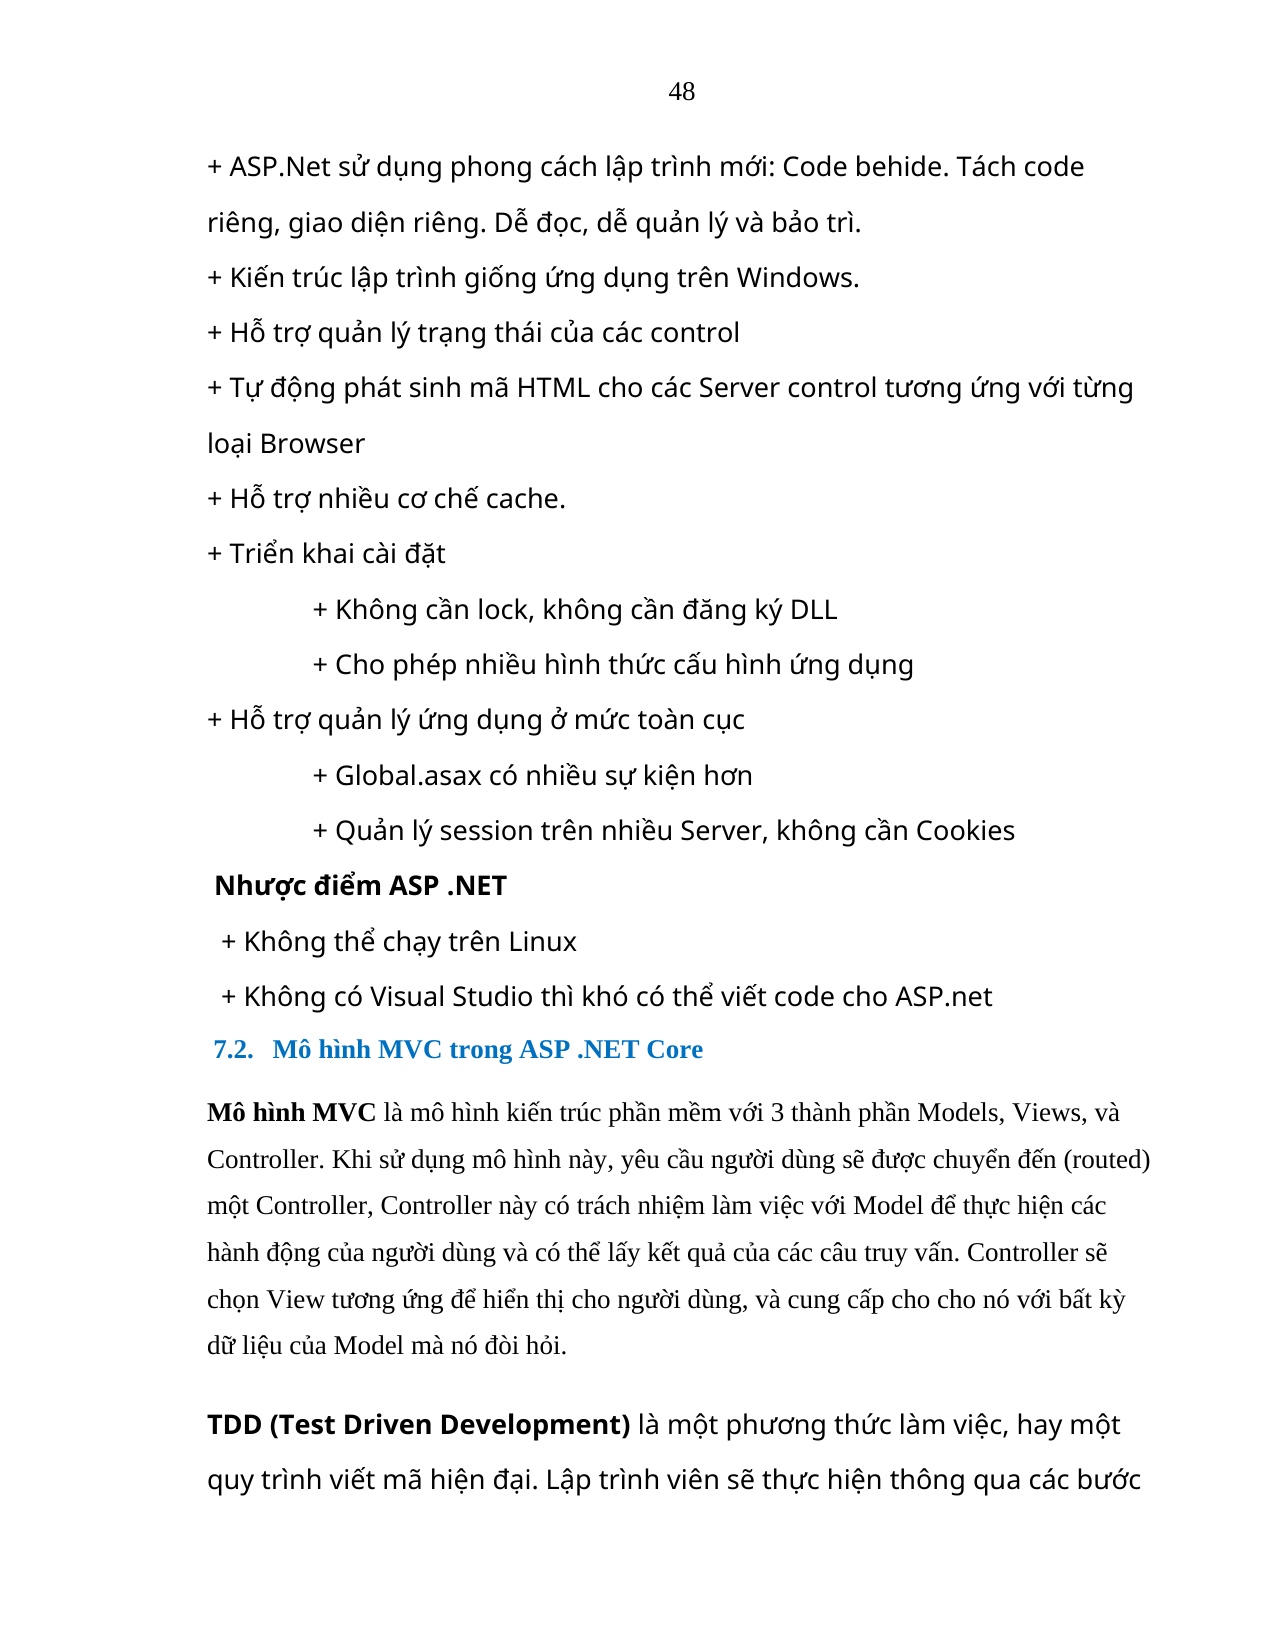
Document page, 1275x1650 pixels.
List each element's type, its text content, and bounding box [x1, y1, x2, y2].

text + Cho phép nhiều hình thức cấu hình ứng dụng [207, 646, 1157, 682]
text + Hỗ trợ nhiều cơ chế cache. [207, 479, 1157, 516]
text + Không có Visual Studio thì khó có thể viết code cho ASP.net [207, 977, 1157, 1014]
text + Không thể chạy trên Linux [207, 922, 1157, 959]
text + Kiến trúc lập trình giống ứng dụng trên Windows. [207, 258, 1157, 295]
text + Hỗ trợ quản lý ứng dụng ở mức toàn cục [207, 701, 1157, 738]
text + Tự động phát sinh mã HTML cho các Server control tương ứng với từng loại Browser [207, 369, 1157, 461]
text + Quản lý session trên nhiều Server, không cần Cookies [207, 811, 1157, 848]
text + ASP.Net sử dụng phong cách lập trình mới: Code behide. Tách code riêng, giao diện riêng. Dễ đọc, dễ quản lý và bảo trì. [207, 148, 1157, 240]
text + Không cần lock, không cần đăng ký DLL [207, 590, 1157, 627]
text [207, 1405, 1157, 1497]
text + Global.asax có nhiều sự kiện hơn [207, 756, 1157, 793]
text + Hỗ trợ quản lý trạng thái của các control [207, 314, 1157, 351]
text + Triển khai cài đặt [207, 535, 1157, 572]
text Mô hình MVC là mô hình kiến trúc phần mềm với 3 thành phần Models, Views, và Controller. Khi sử dụng mô hình này, yêu cầu người dùng sẽ được chuyển đến (routed) một Controller, Controller này có trách nhiệm làm việc với Model để thực hiện các hành động của người dùng và có thể lấy kết quả của các câu truy vấn. Controller sẽ chọn View tương ứng để hiển thị cho người dùng, và cung cấp cho cho nó với bất kỳ dữ liệu của Model mà nó đòi hỏi. [207, 1096, 1157, 1361]
text Mô hình MVC trong ASP .NET Core [254, 1033, 1157, 1064]
text Nhược điểm ASP .NET [207, 867, 1157, 904]
